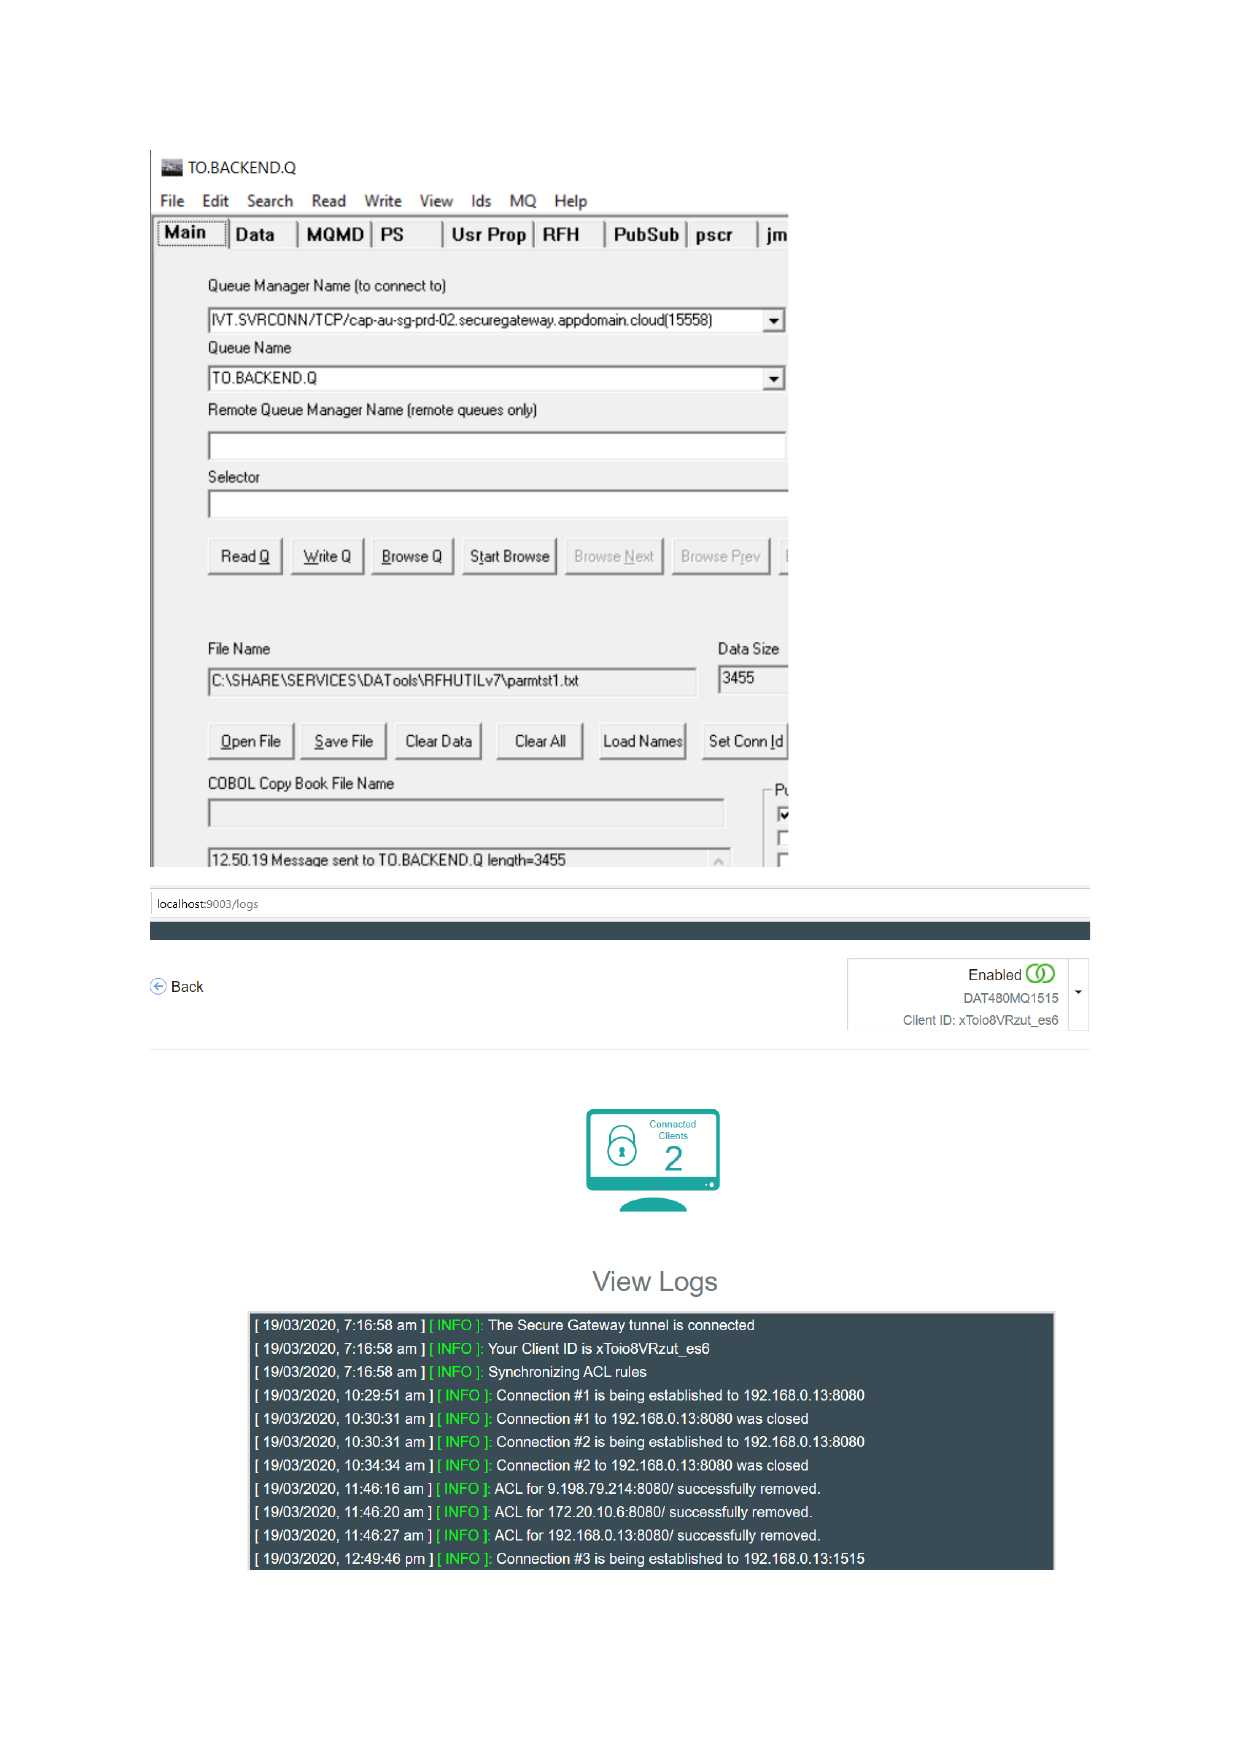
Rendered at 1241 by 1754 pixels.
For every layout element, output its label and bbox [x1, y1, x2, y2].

picture [150, 150, 789, 867]
picture [150, 885, 1091, 1570]
